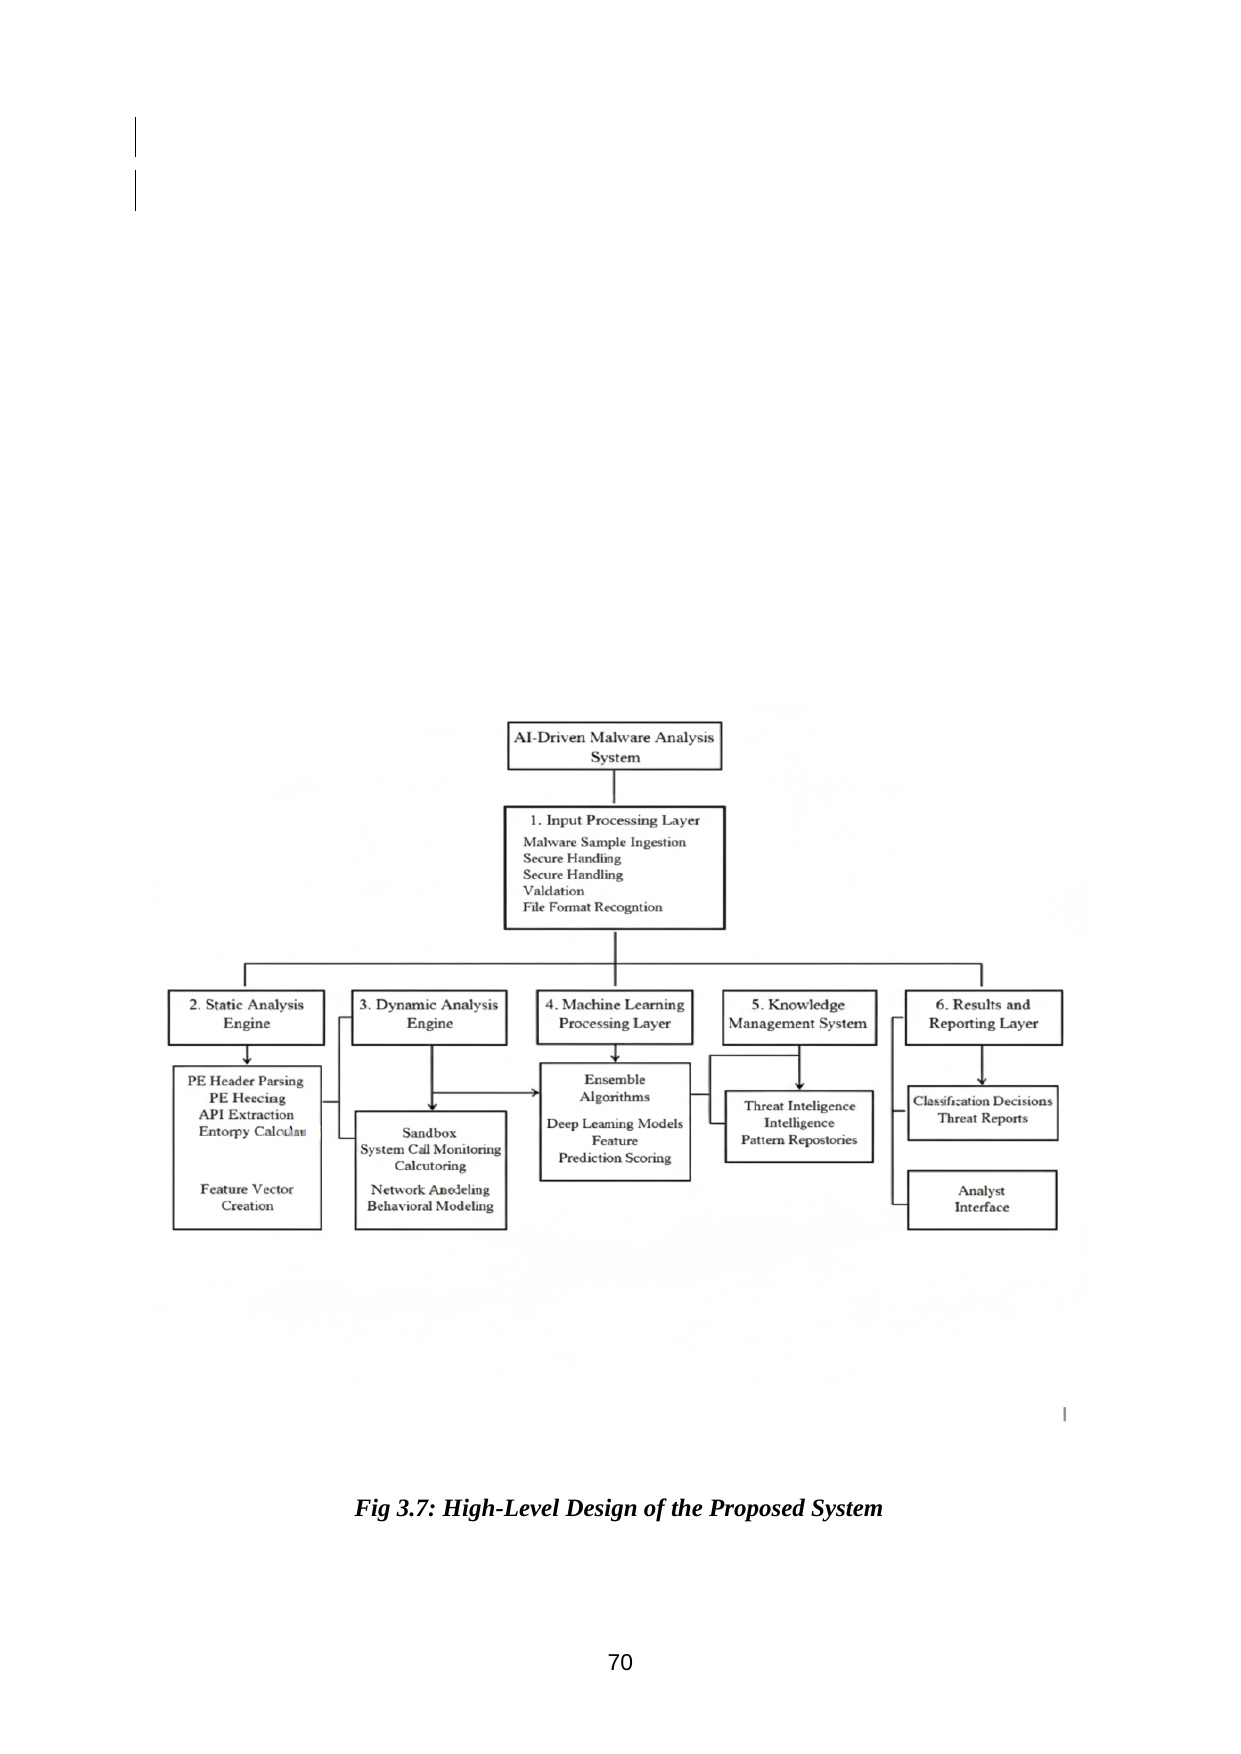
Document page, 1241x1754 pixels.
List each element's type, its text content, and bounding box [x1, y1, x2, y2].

text Fig 3.7: High-Level Design of the Proposed System [150, 1493, 1090, 1522]
picture [150, 701, 1091, 1455]
